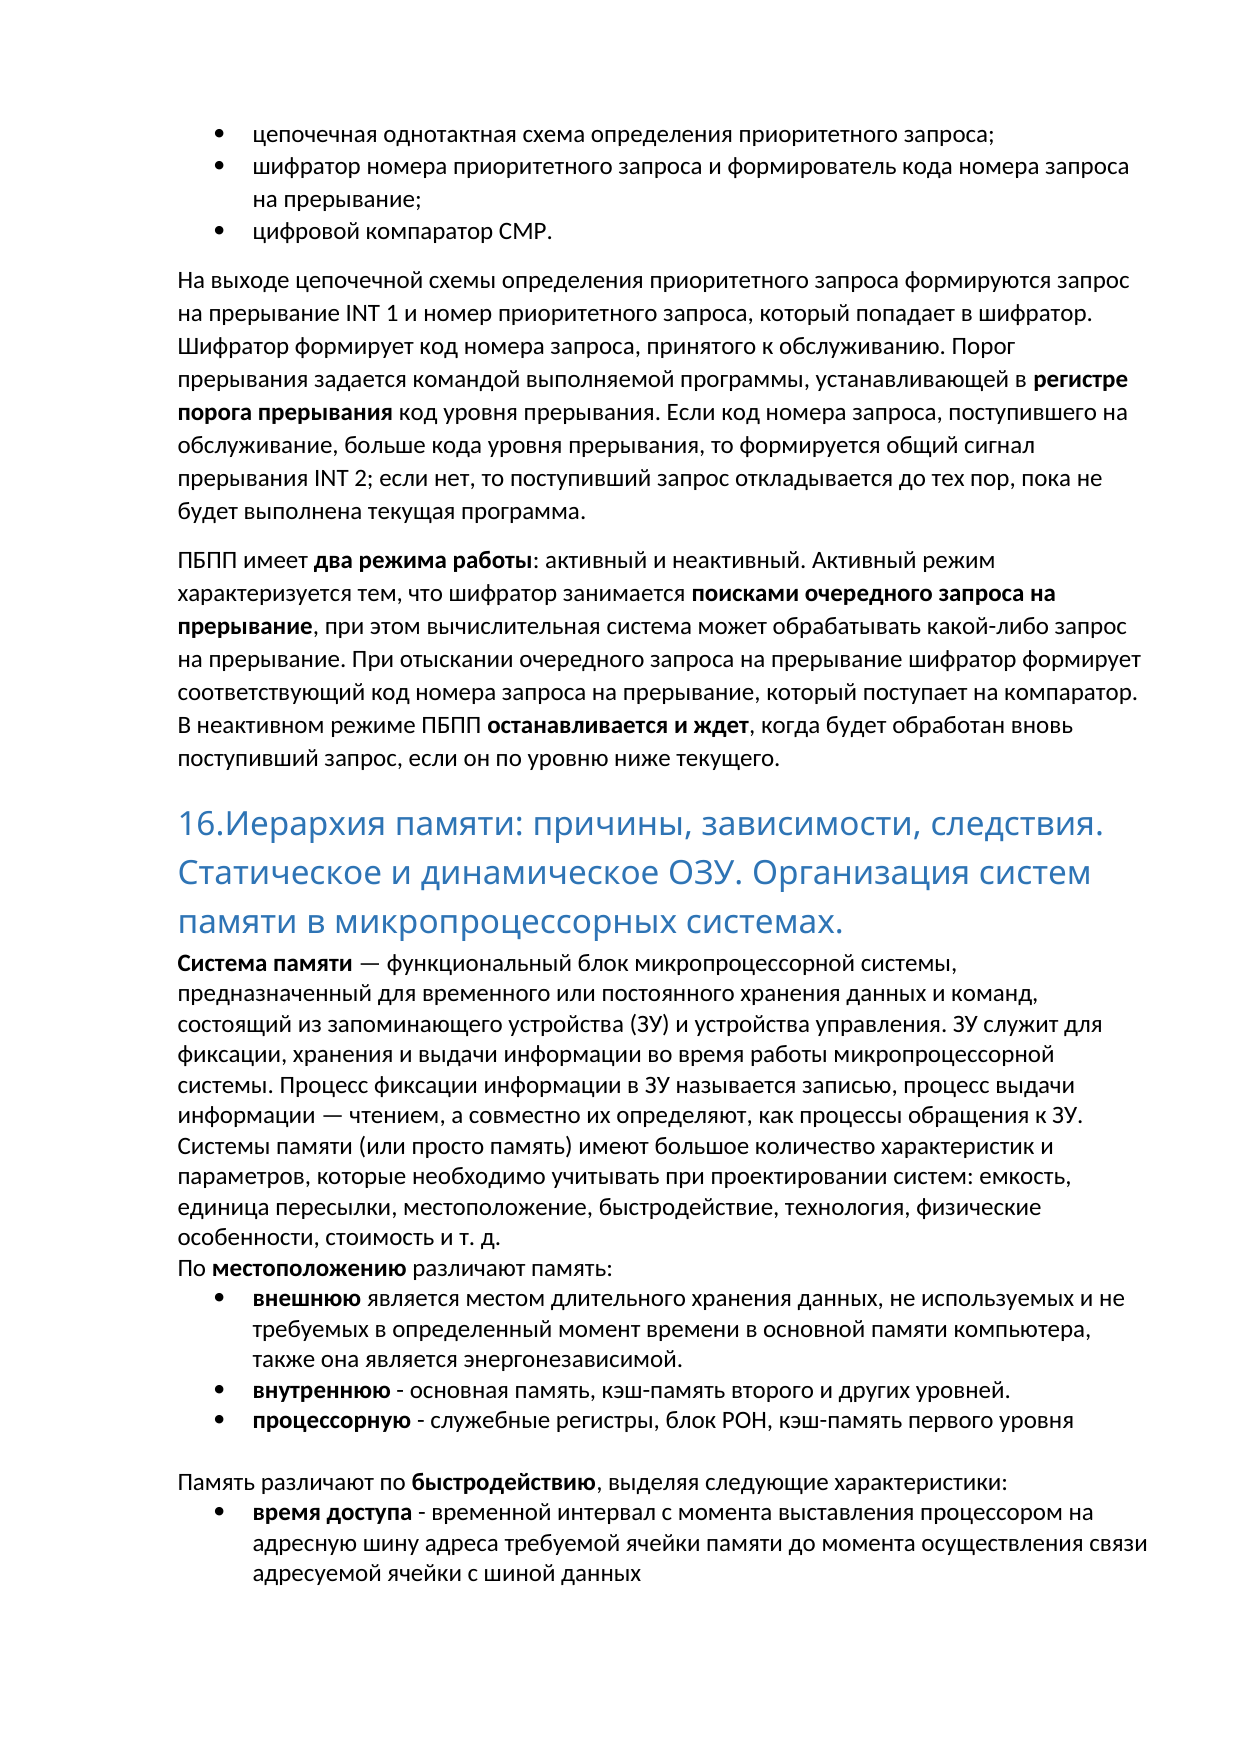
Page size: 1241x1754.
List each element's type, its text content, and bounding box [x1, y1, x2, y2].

list внутреннюю - основная память, кэш-память второго и других уровней. [215, 1374, 1152, 1405]
list процессорную - служебные регистры, блок РОН, кэш-память первого уровня [215, 1405, 1152, 1435]
list цифровой компаратор CMP. [215, 215, 1152, 246]
list время доступа - временной интервал с момента выставления процессором на адресную шину адреса требуемой ячейки памяти до момента осуществления связи адресуемой ячейки с шиной данных [215, 1496, 1152, 1588]
subtitle 16.Иерархия памяти: причины, зависимости, следствия. Статическое и динамическое ОЗУ. Организация систем памяти в микропроцессорных системах. [177, 800, 1152, 943]
list внешнюю является местом длительного хранения данных, не используемых и не требуемых в определенный момент времени в основной памяти компьютера, также она является энергонезависимой. [215, 1283, 1152, 1374]
text По местоположению различают память: [177, 1252, 1152, 1283]
text На выходе цепочечной схемы определения приоритетного запроса формируются запрос на прерывание INT 1 и номер приоритетного запроса, который попадает в шифратор. Шифратор формирует код номера запроса, принятого к обслуживанию. Порог прерывания задается командой выполняемой программы, устанавливающей в регистре порога прерывания код уровня прерывания. Если код номера запроса, поступившего на обслуживание, больше кода уровня прерывания, то формируется общий сигнал прерывания INT 2; если нет, то поступивший запрос откладывается до тех пор, пока не будет выполнена текущая программа. [177, 264, 1152, 526]
text ПБПП имеет два режима работы: активный и неактивный. Активный режим характеризуется тем, что шифратор занимается поисками очередного запроса на прерывание, при этом вычислительная система может обрабатывать какой-либо запрос на прерывание. При отыскании очередного запроса на прерывание шифратор формирует соответствующий код номера запроса на прерывание, который поступает на компаратор. В неактивном режиме ПБПП останавливается и ждет, когда будет обработан вновь поступивший запрос, если он по уровню ниже текущего. [177, 544, 1152, 773]
text Системы памяти (или просто память) имеют большое количество характеристик и параметров, которые необходимо учитывать при проектировании систем: емкость, единица пересылки, местоположение, быстродействие, технология, физические особенности, стоимость и т. д. [177, 1130, 1152, 1252]
text Система памяти — функциональный блок микропроцессорной системы, предназначенный для временного или постоянного хранения данных и команд, состоящий из запоминающего устройства (ЗУ) и устройства управления. ЗУ служит для фиксации, хранения и выдачи информации во время работы микропроцессорной системы. Процесс фиксации информации в ЗУ называется записью, процесс выдачи информации — чтением, а совместно их определяют, как процессы обращения к ЗУ. [177, 947, 1152, 1130]
list цепочечная однотактная схема определения приоритетного запроса; [215, 118, 1152, 149]
text Память различают по быстродействию, выделяя следующие характеристики: [177, 1466, 1152, 1496]
list шифратор номера приоритетного запроса и формирователь кода номера запроса на прерывание; [215, 150, 1152, 213]
